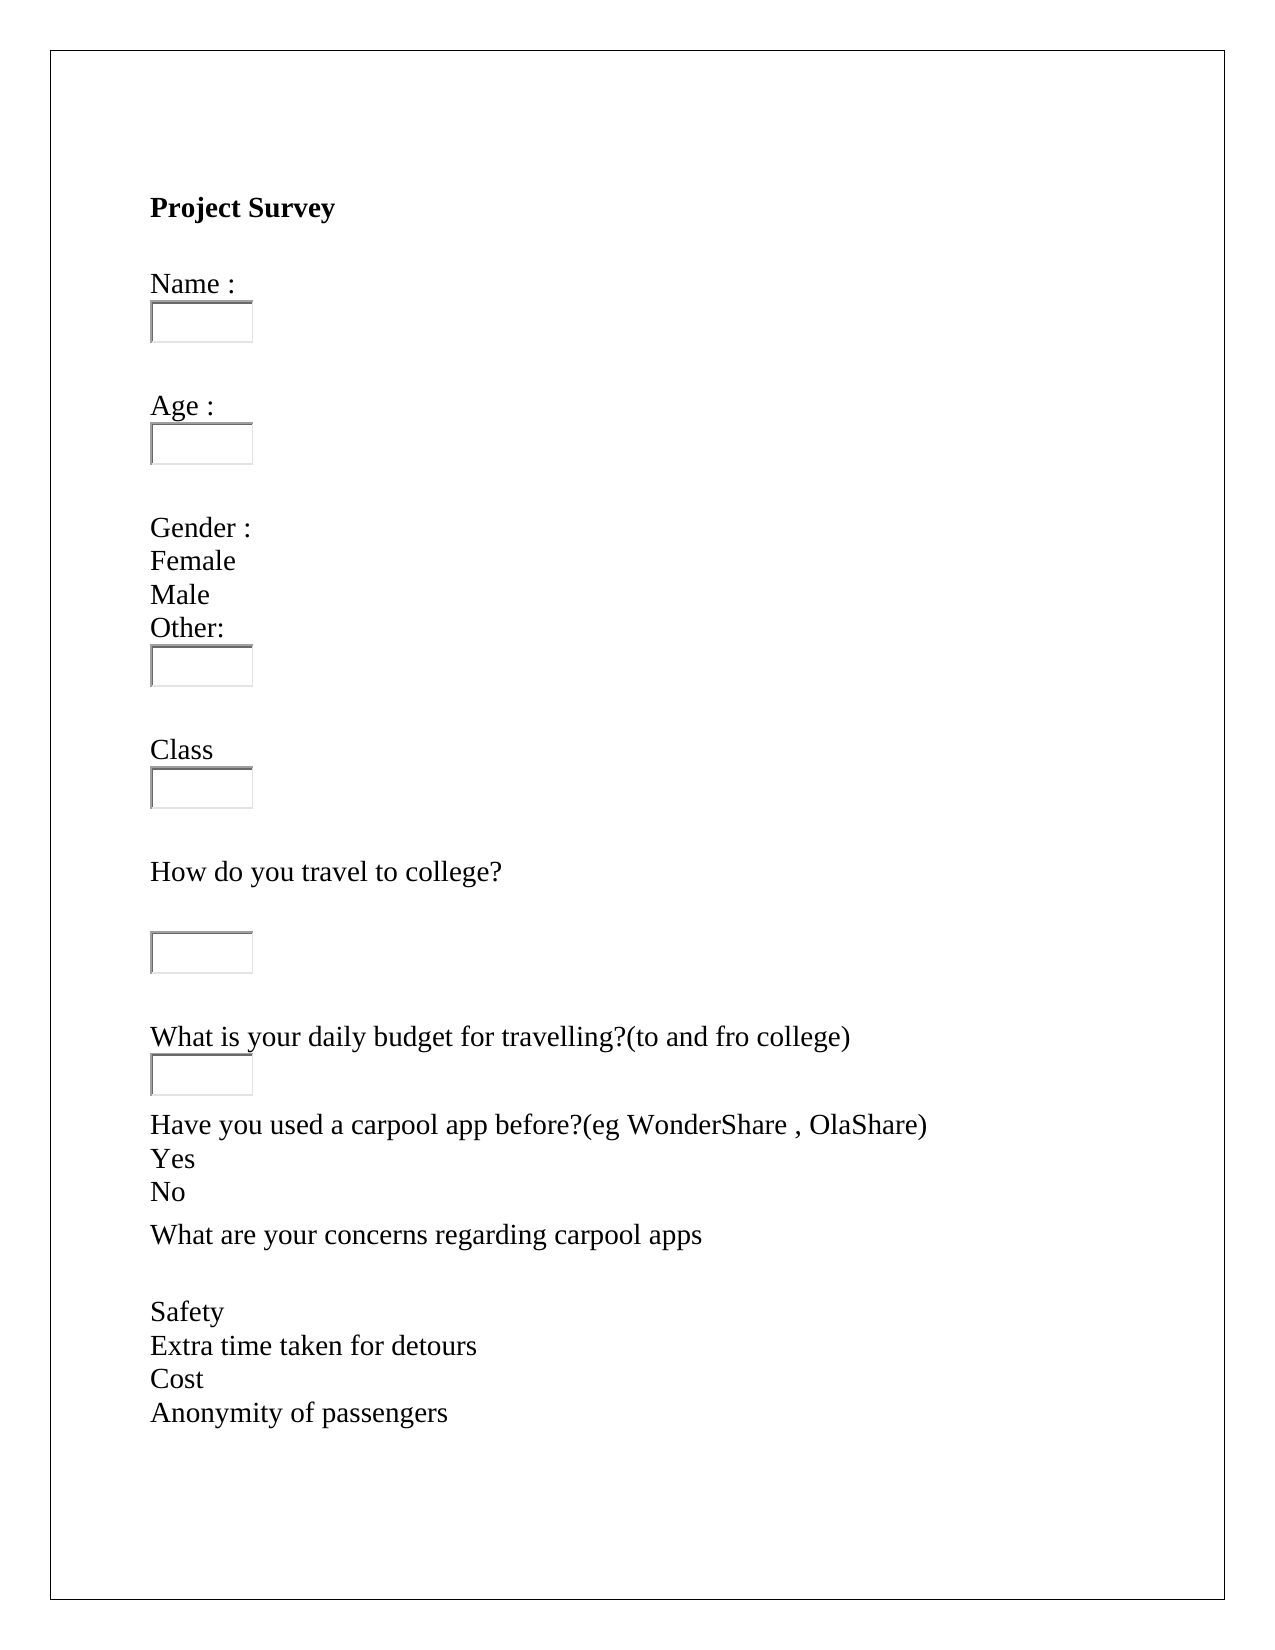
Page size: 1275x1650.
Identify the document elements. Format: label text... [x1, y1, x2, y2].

text Cost [150, 1361, 1125, 1395]
text Female [150, 543, 1125, 577]
text Class [150, 723, 1125, 766]
text Male [150, 577, 1125, 611]
text Extra time taken for detours [150, 1328, 1125, 1361]
text Other: [150, 611, 1125, 644]
text Have you used a carpool app before?(eg WonderShare , OlaShare) [150, 1098, 1125, 1141]
text What are your concerns regarding carpool apps [150, 1208, 1125, 1251]
text Anonymity of passengers [150, 1395, 1125, 1428]
text How do you travel to college? [150, 844, 1125, 888]
text Project Survey [150, 150, 1125, 223]
text Age : [150, 378, 1125, 422]
text What is your daily budget for travelling?(to and fro college) [150, 1009, 1125, 1052]
text Gender : [150, 500, 1125, 543]
text No [150, 1174, 1125, 1208]
text Yes [150, 1141, 1125, 1174]
text Safety [150, 1294, 1125, 1328]
text Name : [150, 257, 1125, 300]
